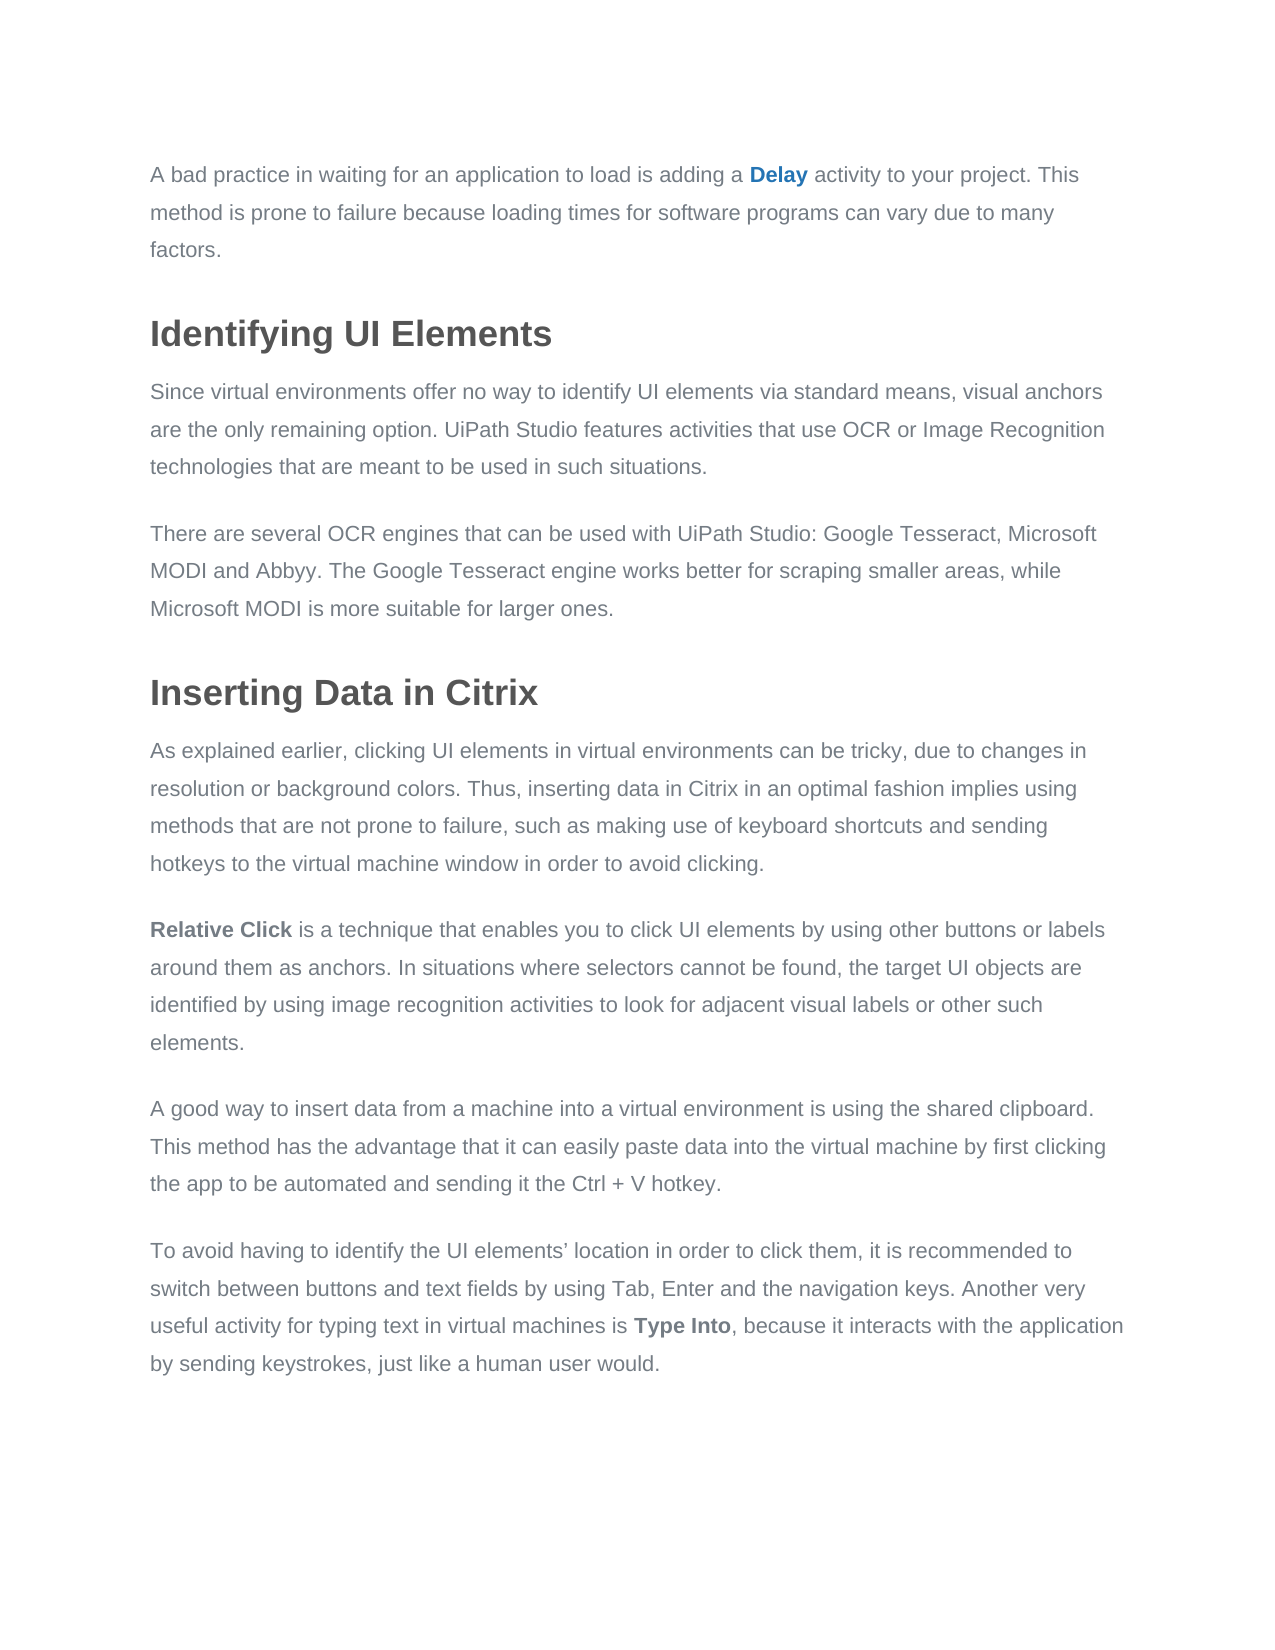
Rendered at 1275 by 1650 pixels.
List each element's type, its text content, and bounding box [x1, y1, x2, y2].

text There are several OCR engines that can be used with UiPath Studio: Google Tesseract, Microsoft MODI and Abbyy. The Google Tesseract engine works better for scraping smaller areas, while Microsoft MODI is more suitable for larger ones. [150, 509, 1125, 621]
text A good way to insert data from a machine into a virtual environment is using the shared clipboard. This method has the advantage that it can easily paste data into the virtual machine by first clicking the app to be automated and sending it the Ctrl + V hotkey. [150, 1084, 1125, 1196]
text To avoid having to identify the UI elements’ location in order to click them, it is recommended to switch between buttons and text fields by using Tab, Enter and the navigation keys. Another very useful activity for typing text in virtual machines is Type Into, because it interacts with the application by sending keystrokes, just like a human user would. [150, 1226, 1125, 1376]
text Since virtual environments offer no way to identify UI elements via standard means, visual anchors are the only remaining option. UiPath Studio features activities that use OCR or Image Recognition technologies that are meant to be used in such situations. [150, 367, 1125, 479]
subtitle Inserting Data in Citrix [150, 671, 1125, 713]
text As explained earlier, clicking UI elements in virtual environments can be tricky, due to changes in resolution or background colors. Thus, inserting data in Citrix in an optimal fashion implies using methods that are not prone to failure, such as making use of keyboard shortcuts and sending hotkeys to the virtual machine window in order to avoid clicking. [150, 726, 1125, 876]
subtitle Identifying UI Elements [150, 312, 1125, 354]
text Relative Click is a technique that enables you to click UI elements by using other buttons or labels around them as anchors. In situations where selectors cannot be found, the target UI objects are identified by using image recognition activities to look for adjacent visual labels or other such elements. [150, 905, 1125, 1055]
text A bad practice in waiting for an application to load is adding a Delay activity to your project. This method is prone to failure because loading times for software programs can vary due to many factors. [150, 150, 1125, 262]
